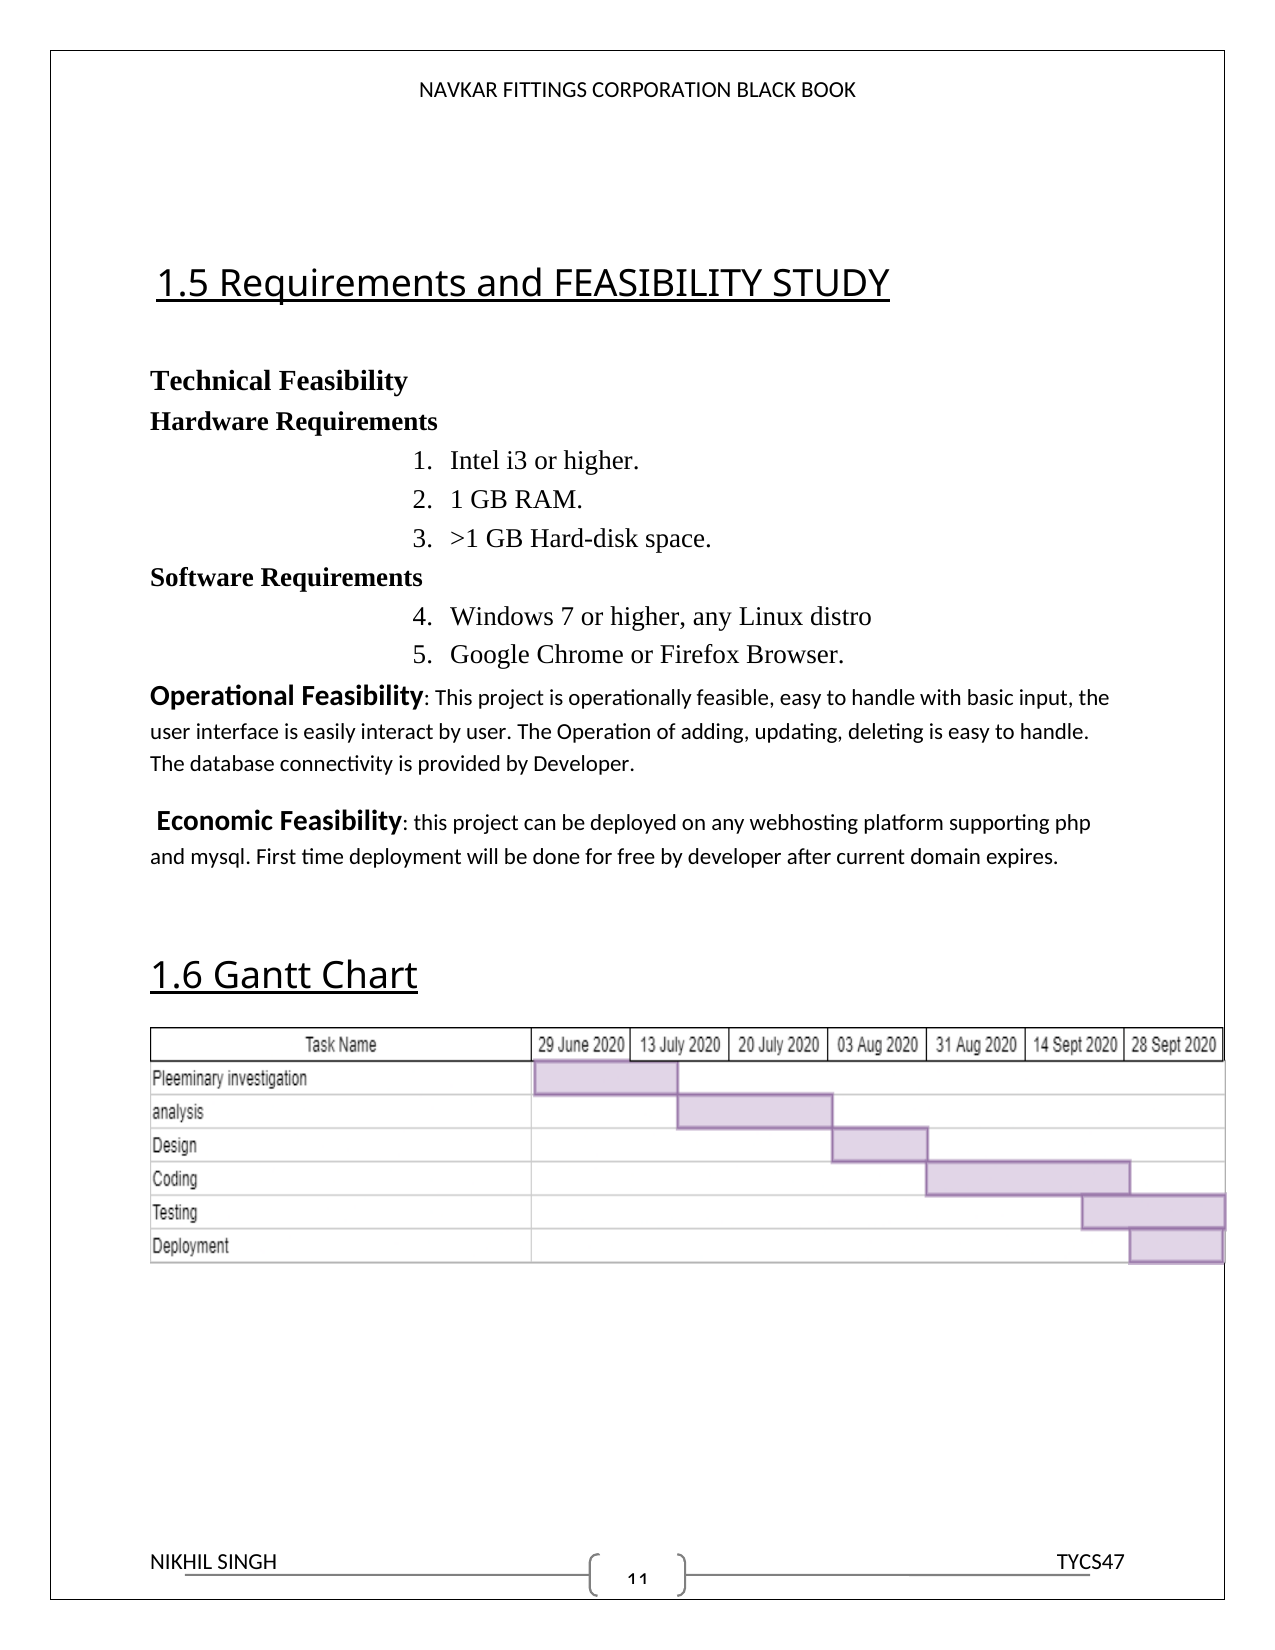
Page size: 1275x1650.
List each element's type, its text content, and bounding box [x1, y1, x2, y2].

list 1 GB RAM. [412, 483, 1125, 514]
list Windows 7 or higher, any Linux distro [412, 600, 1125, 631]
list Intel i3 or higher. [412, 444, 1125, 475]
list >1 GB Hard-disk space. [412, 522, 1125, 553]
text Hardware Requirements [150, 405, 1125, 437]
text Software Requirements [150, 561, 1125, 592]
text Economic Feasibility: this project can be deployed on any webhosting platform supporting php and mysql. First time deployment will be done for free by developer after current domain expires. [150, 802, 1125, 870]
text Technical Feasibility [150, 363, 1125, 397]
text 1.5 Requirements and FEASIBILITY STUDY [150, 256, 1125, 307]
text Operational Feasibility: This project is operationally feasible, easy to handle with basic input, the user interface is easily interact by user. The Operation of adding, updating, deleting is easy to handle. The database connectivity is provided by Developer. [150, 677, 1125, 777]
text 1.6 Gantt Chart [150, 948, 1125, 999]
list Google Chrome or Firefox Browser. [412, 638, 1125, 670]
picture [150, 1027, 1227, 1265]
